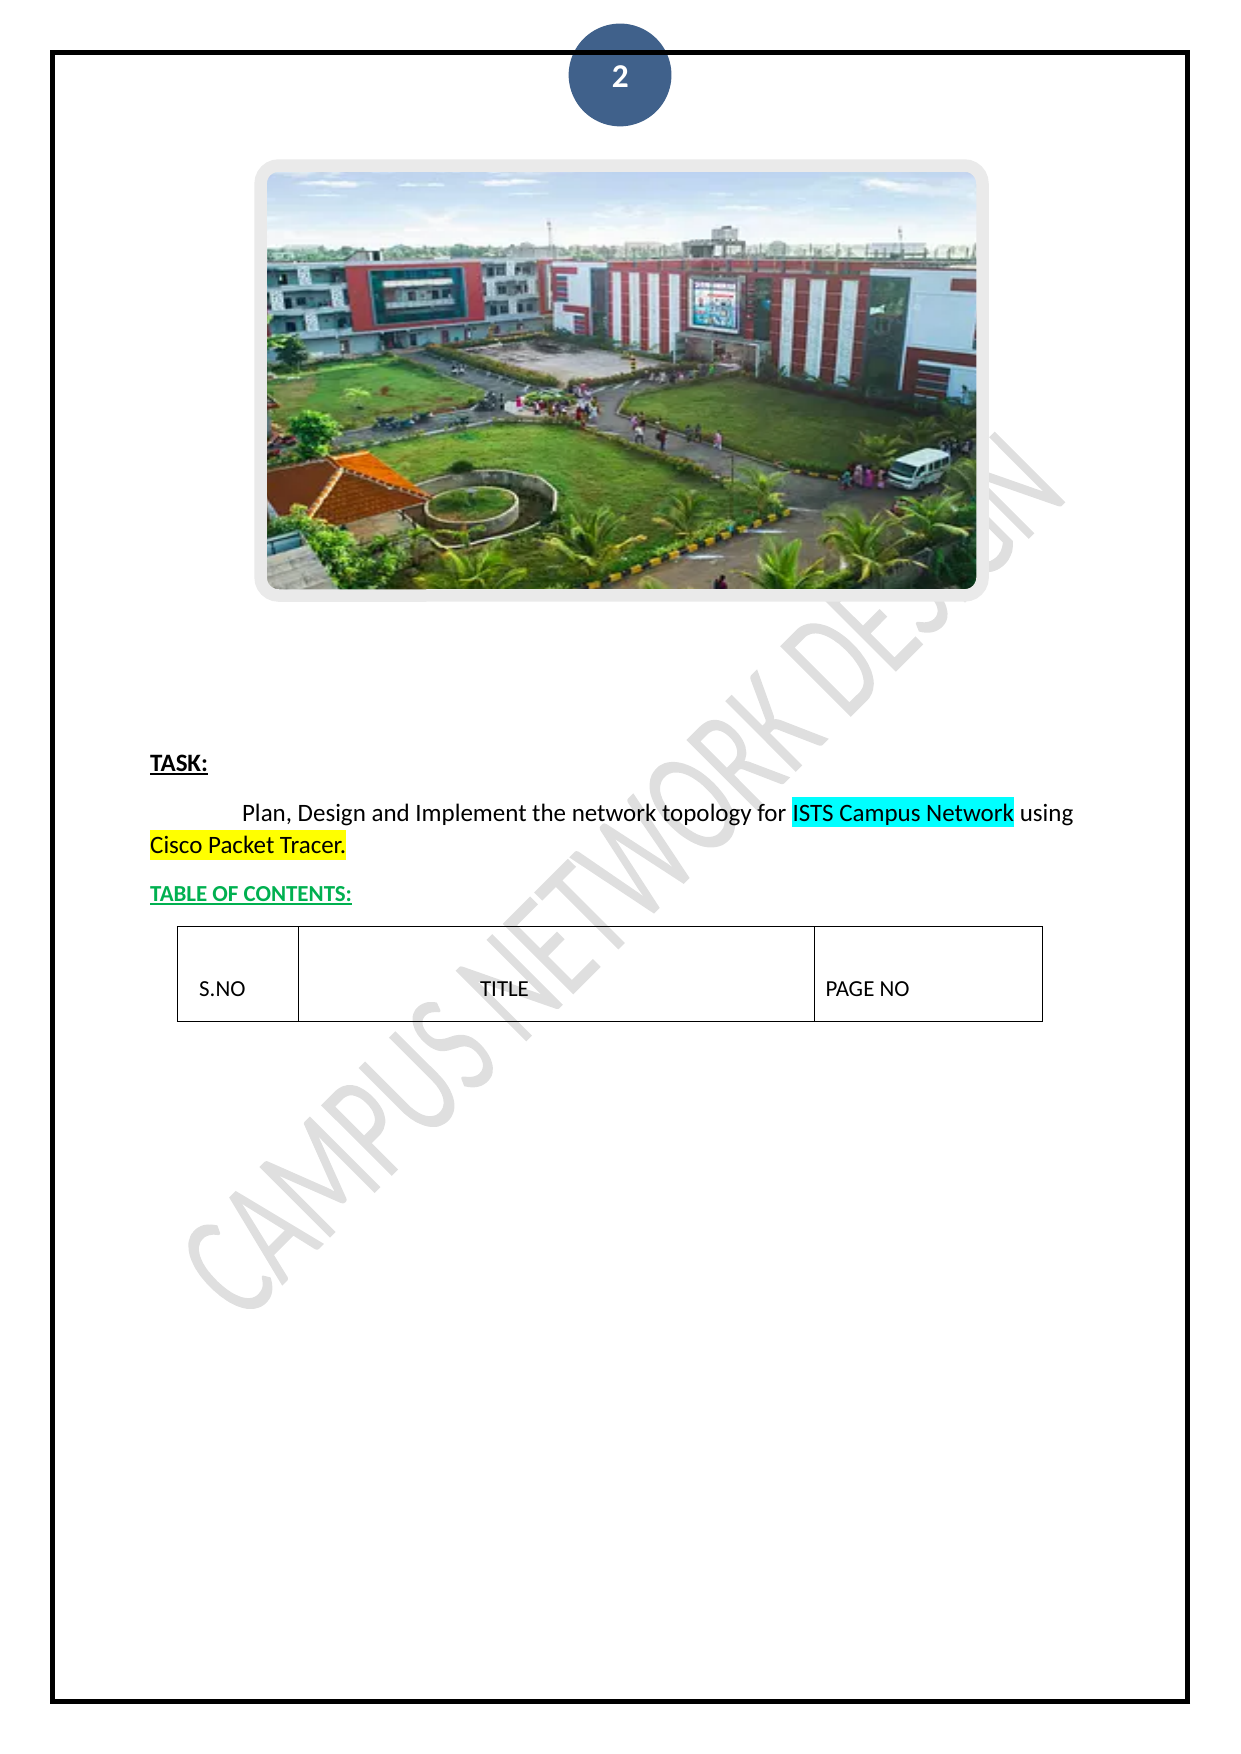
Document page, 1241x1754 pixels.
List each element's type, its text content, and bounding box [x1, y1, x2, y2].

table_header S.NO [178, 927, 298, 1021]
picture [267, 172, 976, 589]
table_header TITLE [299, 927, 814, 1021]
text TASK: [150, 747, 1090, 778]
text Plan, Design and Implement the network topology for ISTS Campus Network using Cisco Packet Tracer. [150, 797, 1090, 860]
table_header PAGE NO [815, 927, 1042, 1021]
text TABLE OF CONTENTS: [150, 879, 1090, 907]
